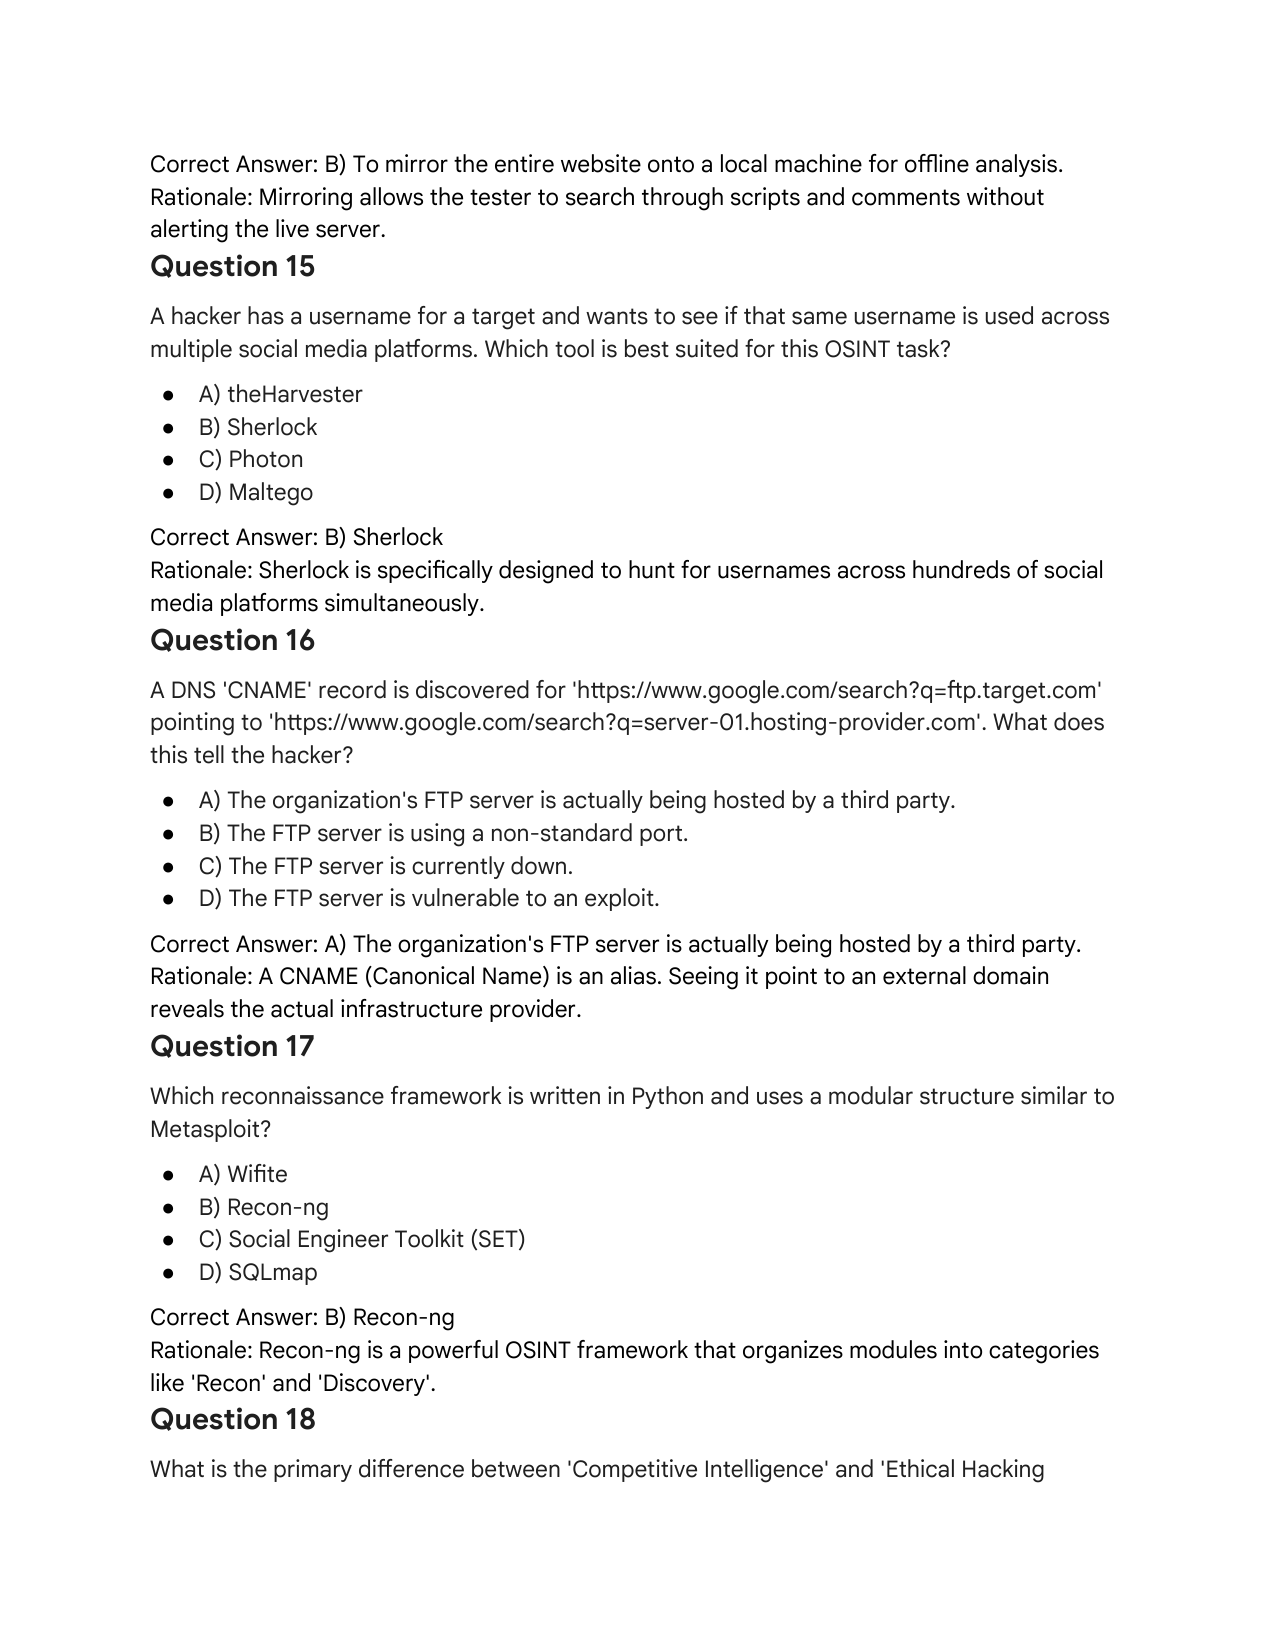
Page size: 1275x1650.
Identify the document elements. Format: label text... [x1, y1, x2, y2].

subtitle Question 18 [150, 1401, 1125, 1438]
list D) SQLmap [161, 1258, 1125, 1287]
subtitle Question 15 [150, 248, 1125, 285]
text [150, 1456, 1125, 1484]
list A) The organization's FTP server is actually being hosted by a third party. [161, 786, 1125, 815]
list A) theHarvester [161, 380, 1125, 409]
text Correct Answer: B) Sherlock [150, 523, 1125, 552]
list C) Photon [161, 446, 1125, 474]
list B) Sherlock [161, 413, 1125, 442]
text Correct Answer: B) Recon-ng [150, 1303, 1125, 1332]
text Rationale: Sherlock is specifically designed to hunt for usernames across hundreds of social media platforms simultaneously. [150, 556, 1125, 618]
text Rationale: Mirroring allows the tester to search through scripts and comments without alerting the live server. [150, 183, 1125, 244]
subtitle Question 16 [150, 622, 1125, 658]
text A hacker has a username for a target and wants to see if that same username is used across multiple social media platforms. Which tool is best suited for this OSINT task? [150, 302, 1125, 364]
list A) Wifite [161, 1160, 1125, 1189]
list C) Social Engineer Toolkit (SET) [161, 1225, 1125, 1254]
text Which reconnaissance framework is written in Python and uses a modular structure similar to Metasploit? [150, 1082, 1125, 1143]
list D) The FTP server is vulnerable to an exploit. [161, 884, 1125, 913]
text Correct Answer: A) The organization's FTP server is actually being hosted by a third party. [150, 930, 1125, 958]
list D) Maltego [161, 478, 1125, 507]
list B) The FTP server is using a non-standard port. [161, 819, 1125, 848]
list C) The FTP server is currently down. [161, 852, 1125, 881]
text Rationale: Recon-ng is a powerful OSINT framework that organizes modules into categories like 'Recon' and 'Discovery'. [150, 1336, 1125, 1397]
text A DNS 'CNAME' record is discovered for 'https://www.google.com/search?q=ftp.target.com' pointing to 'https://www.google.com/search?q=server-01.hosting-provider.com'. What does this tell the hacker? [150, 676, 1125, 770]
text Rationale: A CNAME (Canonical Name) is an alias. Seeing it point to an external domain reveals the actual infrastructure provider. [150, 962, 1125, 1024]
list B) Recon-ng [161, 1193, 1125, 1221]
subtitle Question 17 [150, 1028, 1125, 1064]
text Correct Answer: B) To mirror the entire website onto a local machine for offline analysis. [150, 150, 1125, 179]
